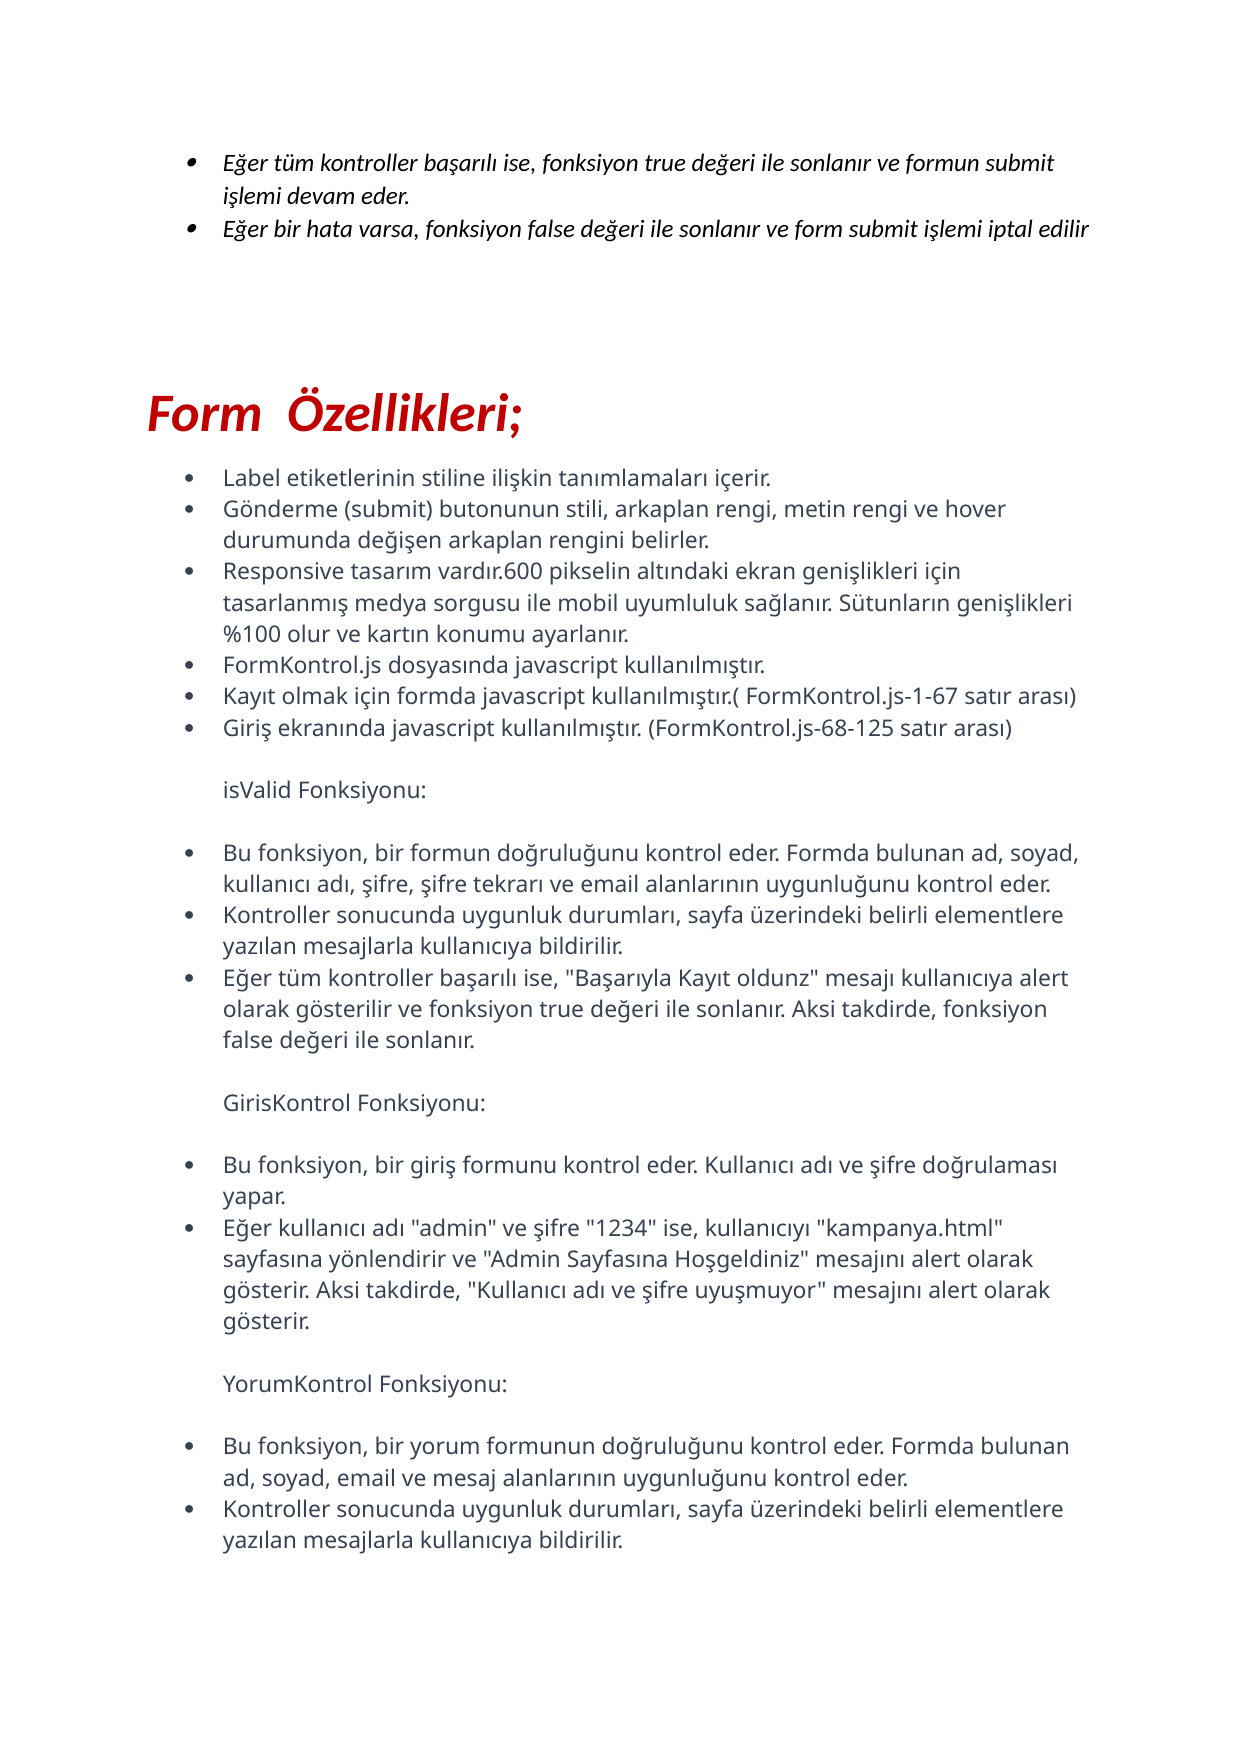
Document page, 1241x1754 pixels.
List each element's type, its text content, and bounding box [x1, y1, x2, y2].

list Bu fonksiyon, bir yorum formunun doğruluğunu kontrol eder. Formda bulunan ad, soyad, email ve mesaj alanlarının uygunluğunu kontrol eder. [185, 1430, 1093, 1493]
list Bu fonksiyon, bir giriş formunu kontrol eder. Kullanıcı adı ve şifre doğrulaması yapar. [185, 1149, 1093, 1212]
list Kontroller sonucunda uygunluk durumları, sayfa üzerindeki belirli elementlere yazılan mesajlarla kullanıcıya bildirilir. [185, 899, 1093, 962]
list GirisKontrol Fonksiyonu: [223, 1087, 1093, 1118]
text Form Özellikleri; [148, 379, 1093, 445]
list Responsive tasarım vardır.600 pikselin altındaki ekran genişlikleri için tasarlanmış medya sorgusu ile mobil uyumluluk sağlanır. Sütunların genişlikleri %100 olur ve kartın konumu ayarlanır. [185, 555, 1093, 649]
list Eğer bir hata varsa, fonksiyon false değeri ile sonlanır ve form submit işlemi iptal edilir [185, 213, 1093, 244]
list Label etiketlerinin stiline ilişkin tanımlamaları içerir. [185, 462, 1093, 493]
list FormKontrol.js dosyasında javascript kullanılmıştır. [185, 649, 1093, 680]
list Kayıt olmak için formda javascript kullanılmıştır.( FormKontrol.js-1-67 satır arası) [185, 680, 1093, 712]
list Eğer tüm kontroller başarılı ise, "Başarıyla Kayıt oldunz" mesajı kullanıcıya alert olarak gösterilir ve fonksiyon true değeri ile sonlanır. Aksi takdirde, fonksiyon false değeri ile sonlanır. [185, 962, 1093, 1055]
list Eğer tüm kontroller başarılı ise, fonksiyon true değeri ile sonlanır ve formun submit işlemi devam eder. [185, 148, 1093, 211]
list Giriş ekranında javascript kullanılmıştır. (FormKontrol.js-68-125 satır arası) [185, 712, 1093, 743]
list Eğer kullanıcı adı "admin" ve şifre "1234" ise, kullanıcıyı "kampanya.html" sayfasına yönlendirir ve "Admin Sayfasına Hoşgeldiniz" mesajını alert olarak gösterir. Aksi takdirde, "Kullanıcı adı ve şifre uyuşmuyor" mesajını alert olarak gösterir. [185, 1212, 1093, 1337]
list Gönderme (submit) butonunun stili, arkaplan rengi, metin rengi ve hover durumunda değişen arkaplan rengini belirler. [185, 493, 1093, 555]
list YorumKontrol Fonksiyonu: [223, 1368, 1093, 1399]
list isValid Fonksiyonu: [223, 774, 1093, 805]
list Bu fonksiyon, bir formun doğruluğunu kontrol eder. Formda bulunan ad, soyad, kullanıcı adı, şifre, şifre tekrarı ve email alanlarının uygunluğunu kontrol eder. [185, 837, 1093, 899]
list Kontroller sonucunda uygunluk durumları, sayfa üzerindeki belirli elementlere yazılan mesajlarla kullanıcıya bildirilir. [185, 1493, 1093, 1555]
